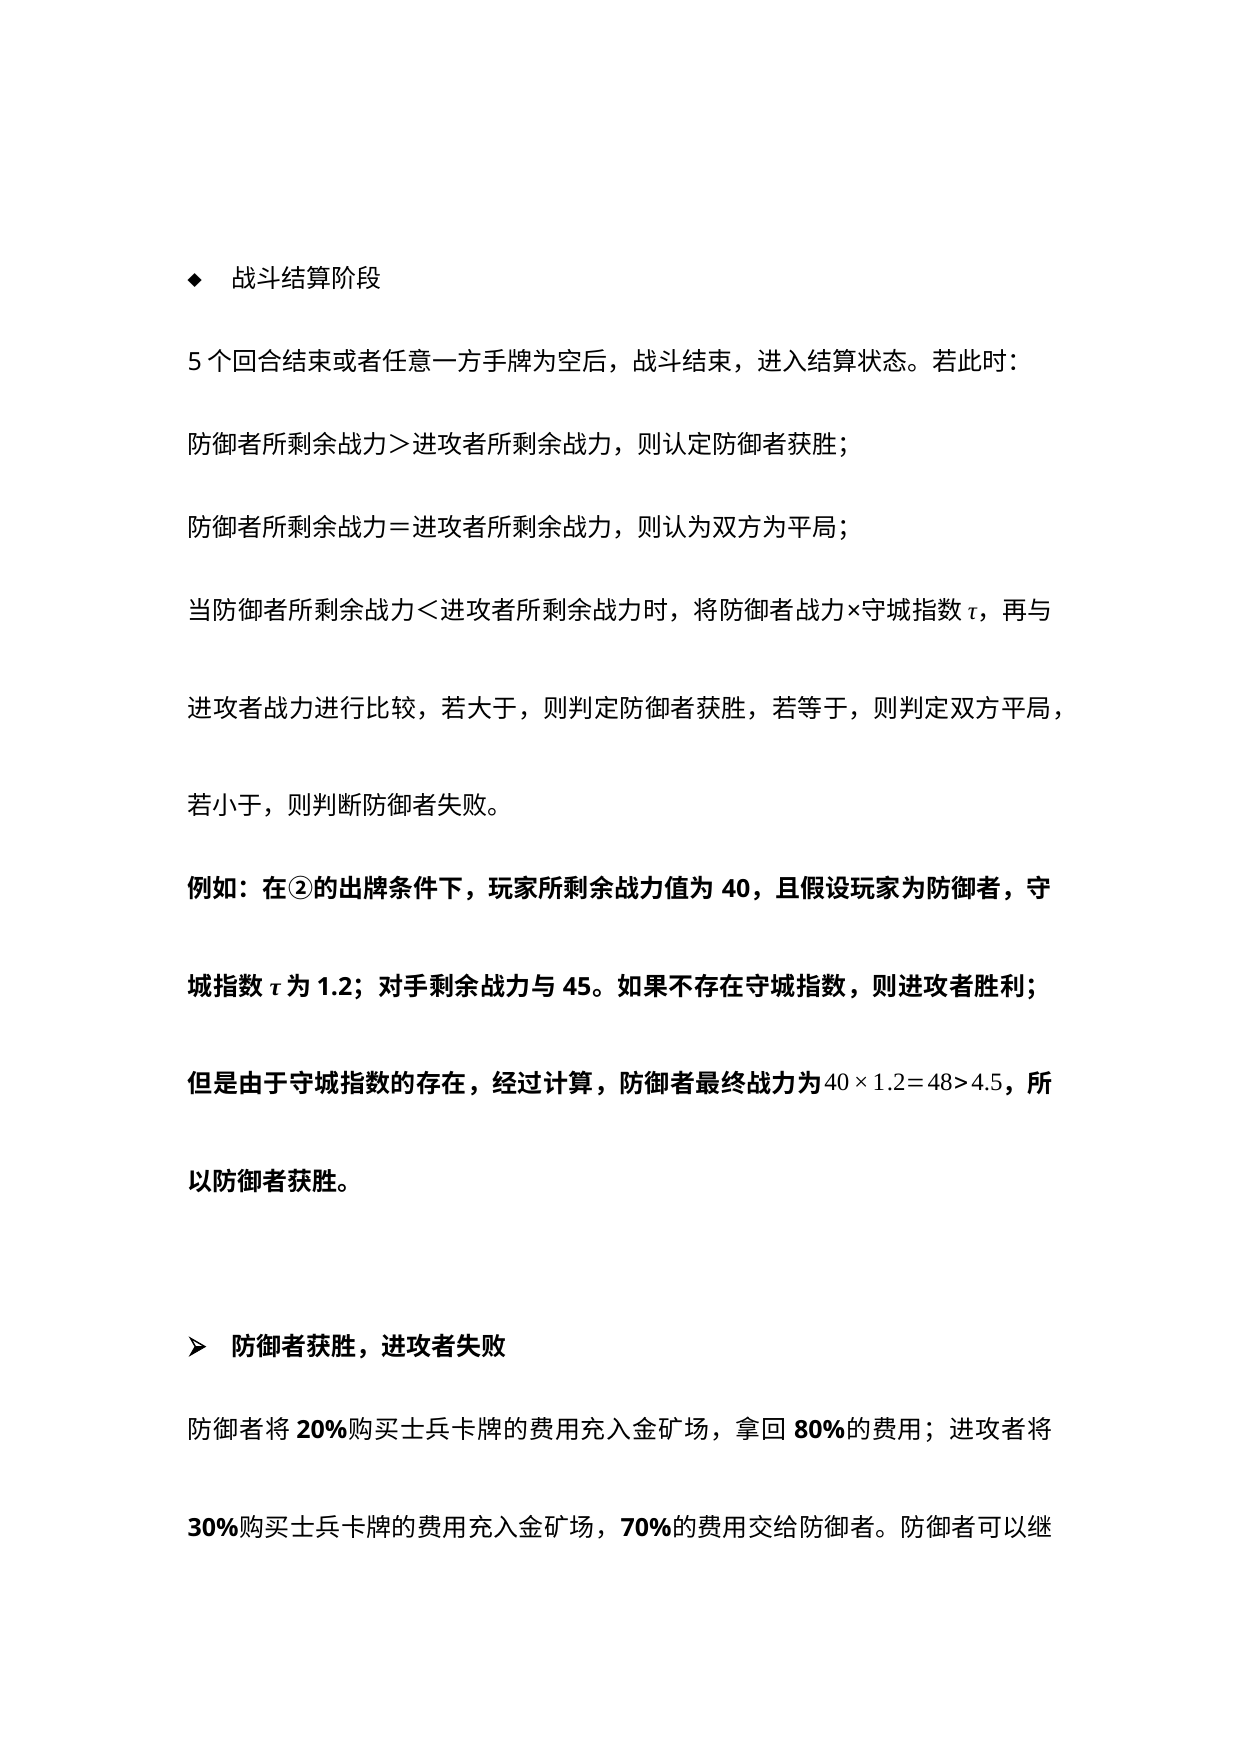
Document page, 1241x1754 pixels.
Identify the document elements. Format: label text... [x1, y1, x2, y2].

text 防御者所剩余战力＝进攻者所剩余战力，则认为双方为平局； [187, 493, 1053, 558]
list 战斗结算阶段 [187, 244, 1053, 309]
text 当防御者所剩余战力＜进攻者所剩余战力时，将防御者战力×守城指数τ，再与进攻者战力进行比较，若大于，则判定防御者获胜，若等于，则判定双方平局，若小于，则判断防御者失败。 [187, 576, 1053, 836]
text 例如：在②的出牌条件下，玩家所剩余战力值为40，且假设玩家为防御者，守城指数τ为1.2；对手剩余战力与45。如果不存在守城指数，则进攻者胜利；但是由于守城指数的存在，经过计算，防御者最终战力为，所以防御者获胜。 [187, 854, 1053, 1212]
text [187, 1395, 1053, 1558]
text 防御者所剩余战力＞进攻者所剩余战力，则认定防御者获胜； [187, 410, 1053, 475]
text 5个回合结束或者任意一方手牌为空后，战斗结束，进入结算状态。若此时： [187, 327, 1053, 392]
list 防御者获胜，进攻者失败 [187, 1312, 1053, 1377]
